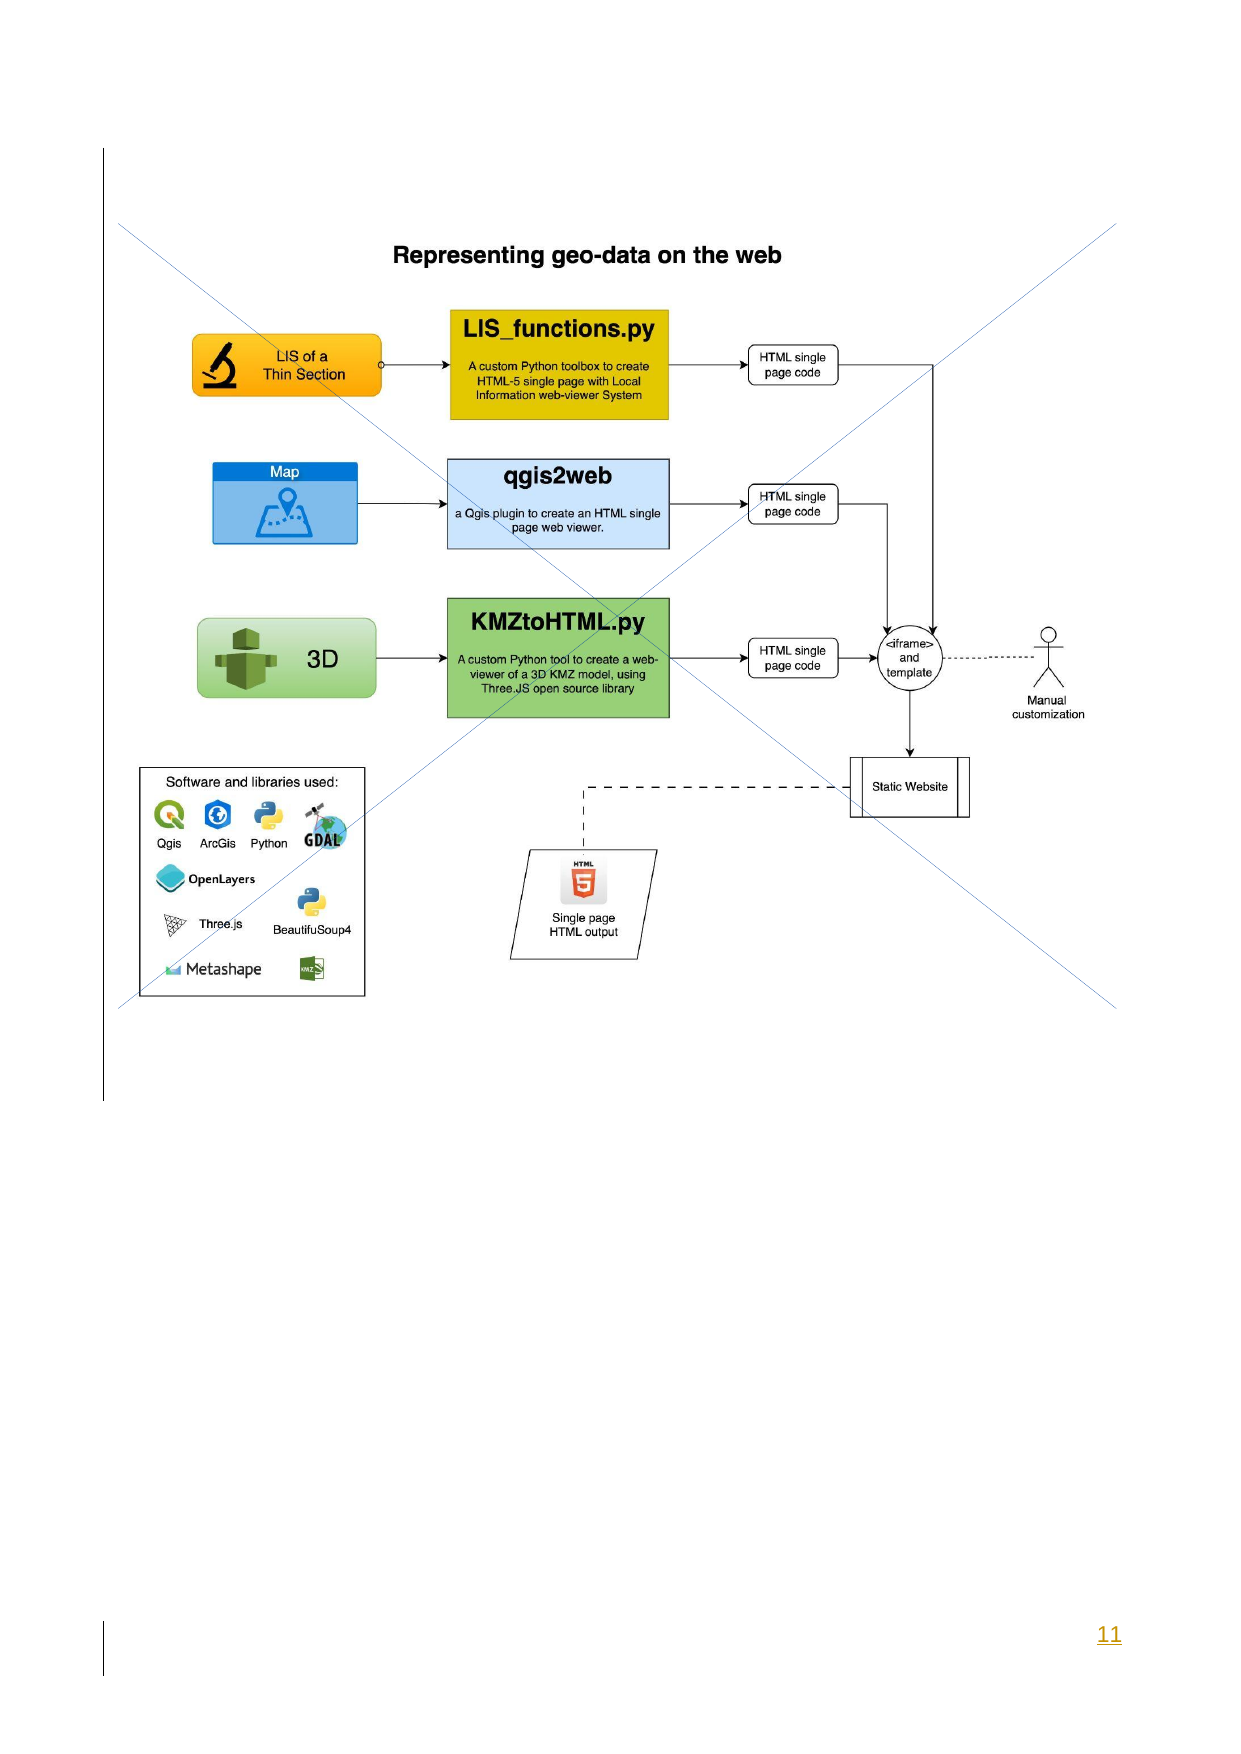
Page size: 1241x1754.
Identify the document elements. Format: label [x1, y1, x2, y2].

picture [120, 223, 1115, 615]
picture [119, 617, 1115, 1009]
picture [118, 225, 615, 1007]
picture [619, 224, 1117, 1008]
